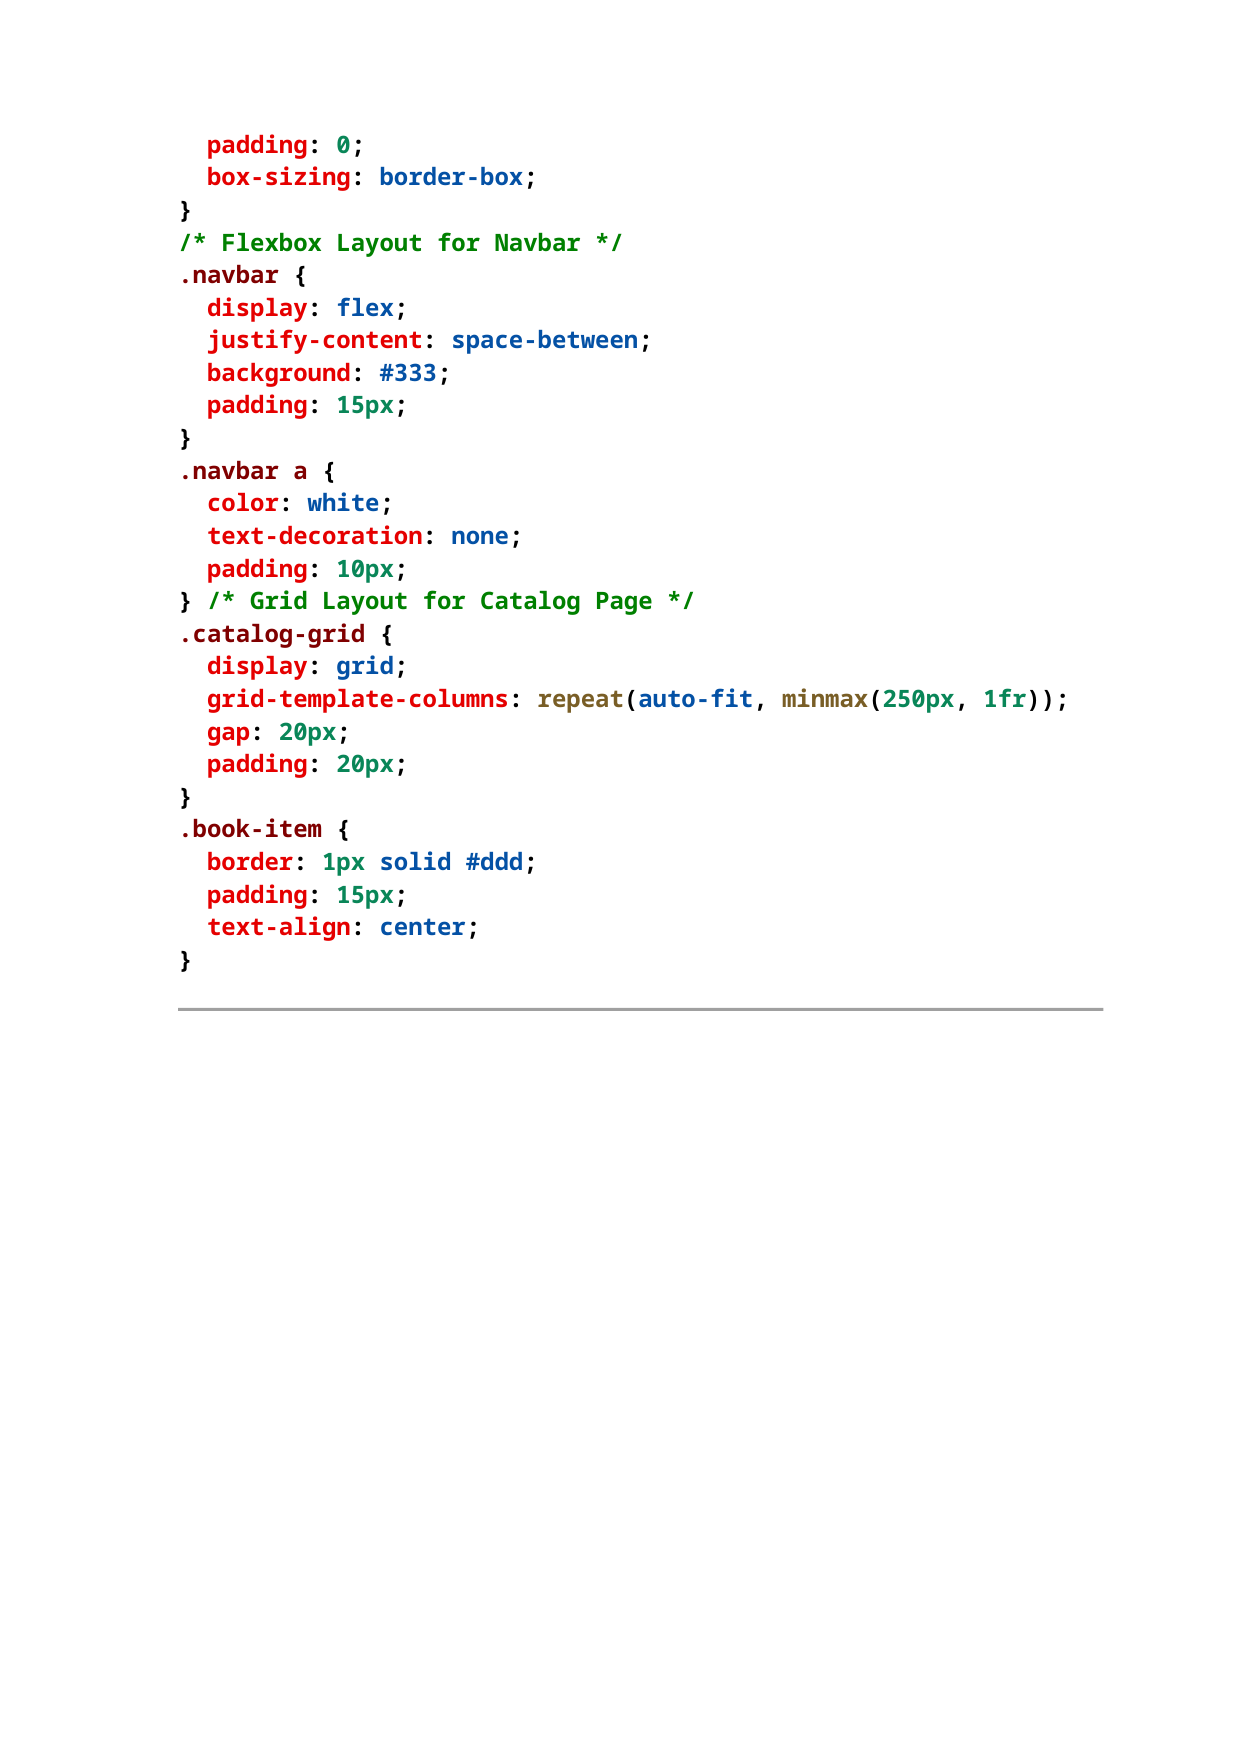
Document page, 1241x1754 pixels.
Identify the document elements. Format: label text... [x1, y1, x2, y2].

text } [178, 421, 1144, 453]
text } [178, 943, 1144, 975]
text .navbar { [178, 258, 1144, 291]
text .book-item { [178, 812, 1144, 845]
text .navbar a { [178, 453, 1144, 486]
text box-sizing: border-box; [178, 160, 1144, 193]
text color: white; [178, 486, 1144, 519]
text border: 1px solid #ddd; [178, 845, 1144, 877]
text } /* Grid Layout for Catalog Page */ [178, 584, 1144, 617]
text gap: 20px; [178, 714, 1144, 747]
text } [178, 193, 1144, 225]
text padding: 20px; [178, 747, 1144, 779]
text .catalog-grid { [178, 617, 1144, 649]
text padding: 15px; [178, 877, 1144, 910]
text text-align: center; [178, 910, 1144, 943]
text background: #333; [178, 356, 1144, 388]
text grid-template-columns: repeat(auto-fit, minmax(250px, 1fr)); [178, 682, 1144, 714]
text padding: 15px; [178, 388, 1144, 421]
text text-decoration: none; [178, 519, 1144, 551]
text padding: 10px; [178, 551, 1144, 584]
text display: grid; [178, 649, 1144, 682]
text /* Flexbox Layout for Navbar */ [178, 225, 1144, 258]
text display: flex; [178, 291, 1144, 323]
text padding: 0; [178, 127, 1144, 160]
text justify-content: space-between; [178, 323, 1144, 356]
text } [178, 779, 1144, 812]
